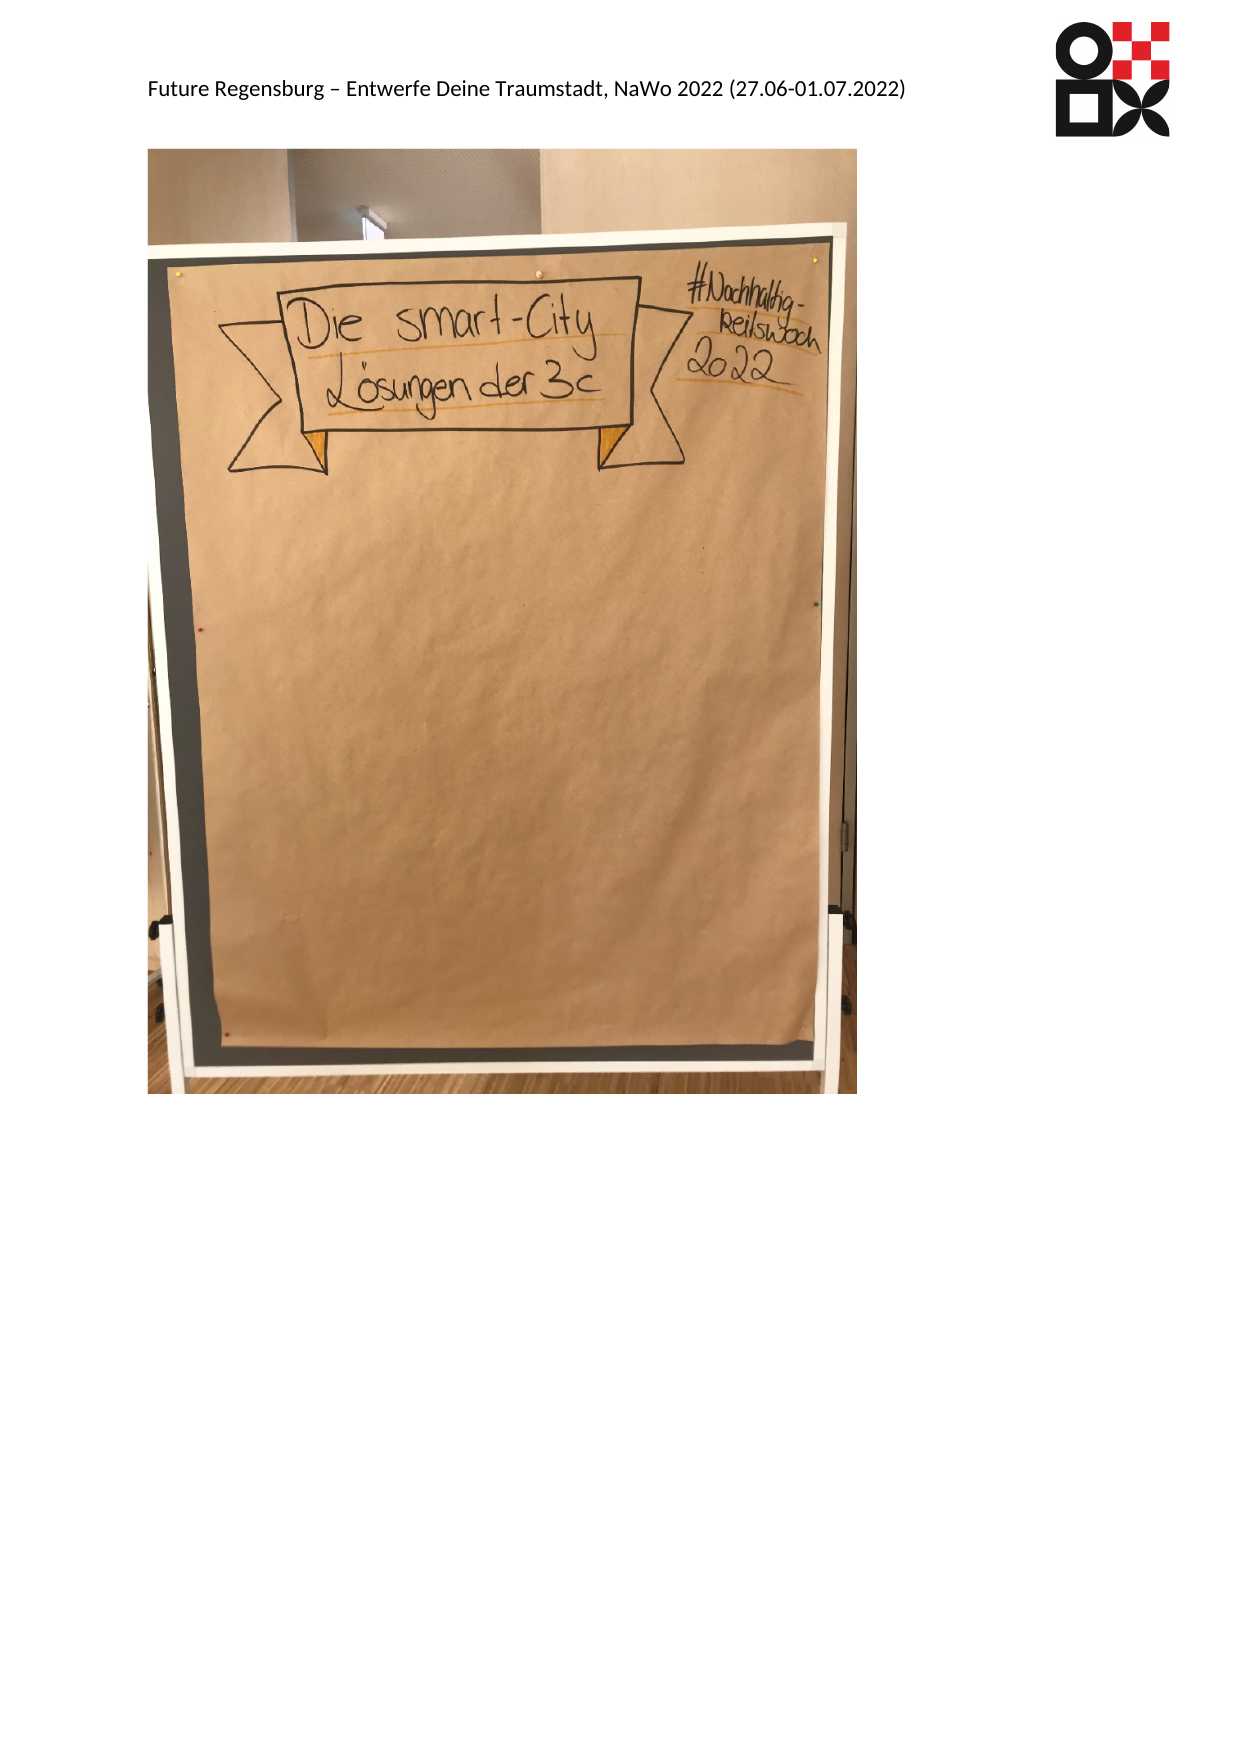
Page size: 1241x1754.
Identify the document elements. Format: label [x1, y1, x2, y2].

picture [1055, 22, 1170, 137]
picture [148, 150, 857, 1093]
